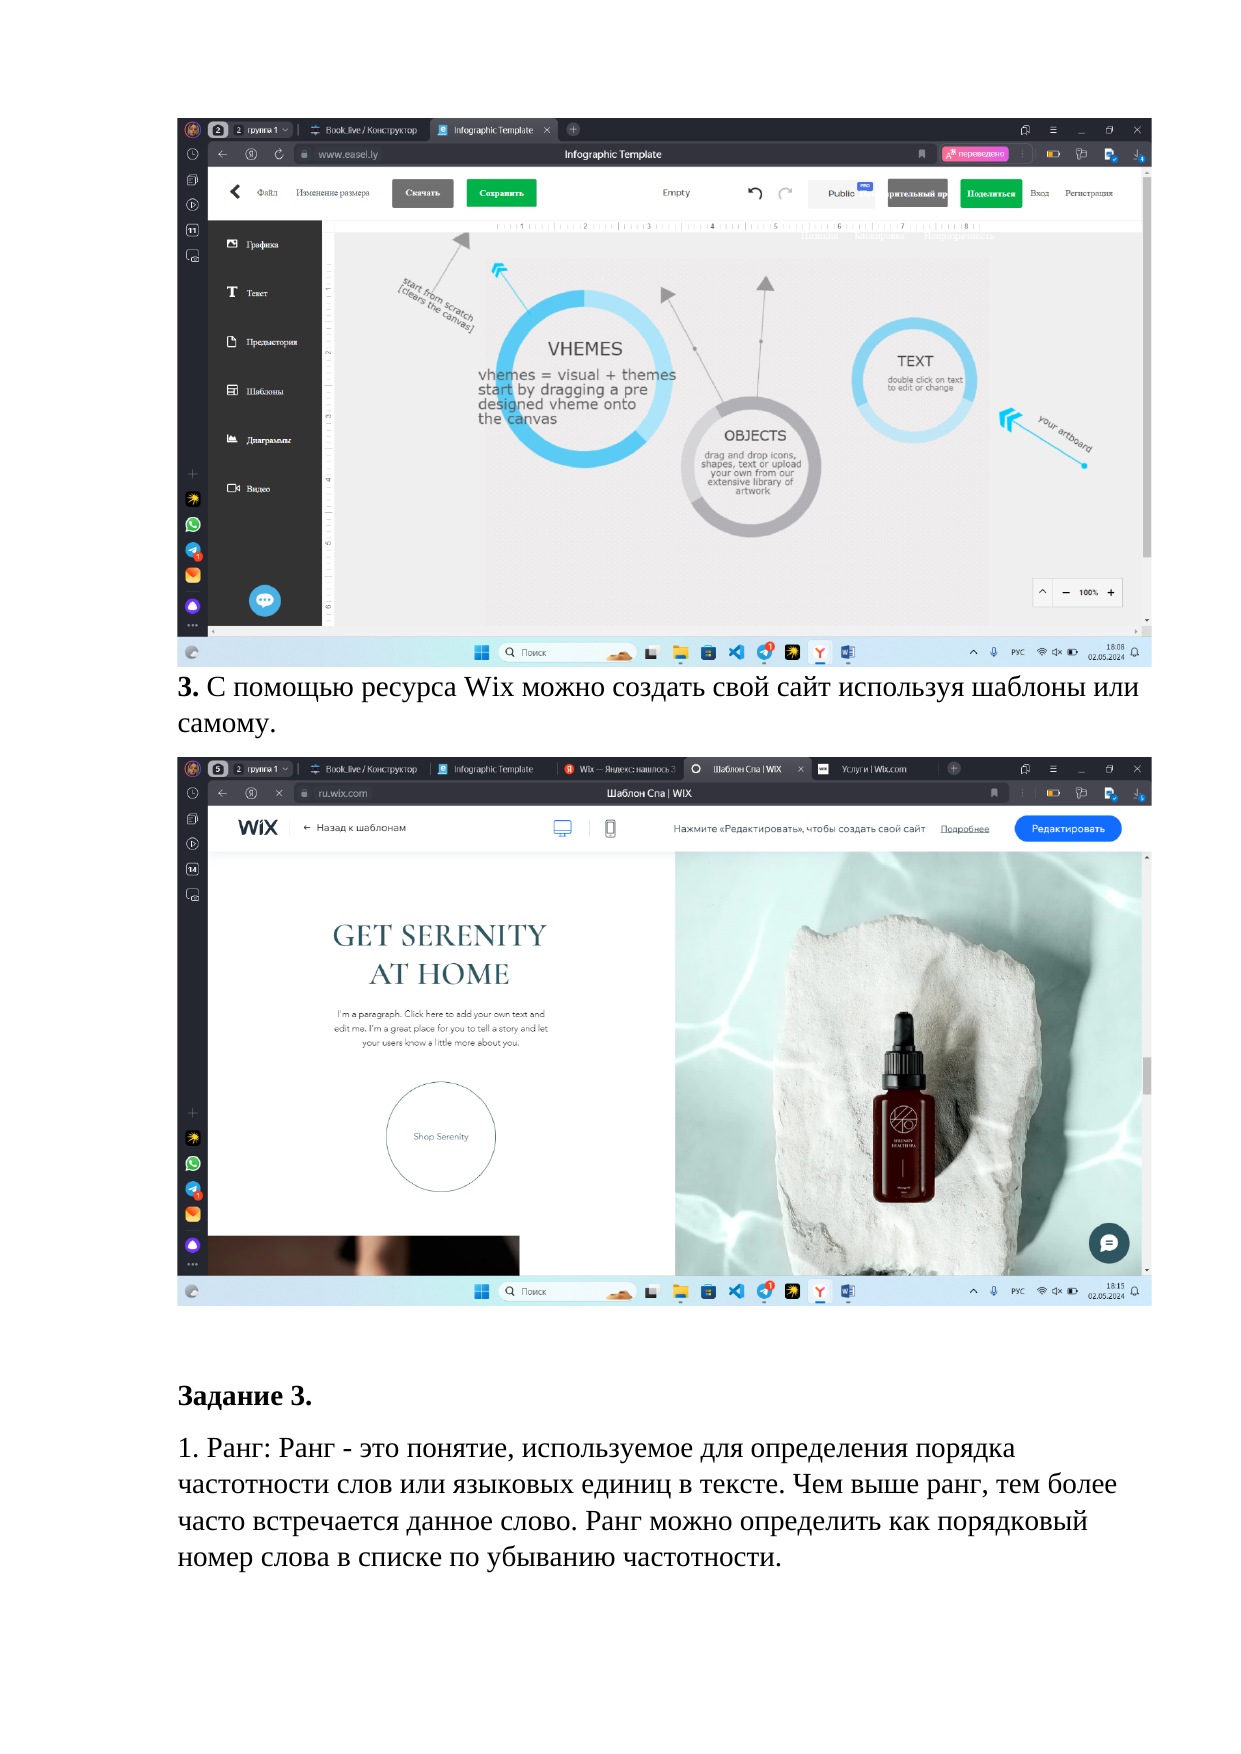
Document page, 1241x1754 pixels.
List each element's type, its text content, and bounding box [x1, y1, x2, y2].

text 1. Ранг: Ранг - это понятие, используемое для определения порядка частотности слов или языковых единиц в тексте. Чем выше ранг, тем более часто встречается данное слово. Ранг можно определить как порядковый номер слова в списке по убыванию частотности. [177, 1430, 1152, 1572]
text Задание 3. [177, 1378, 1152, 1411]
picture [177, 757, 1152, 1306]
text 2. В ресурсе easel.ly можно разработать с помощью шаблонов свой пост, построить диаграммы.3. С помощью ресурса Wix можно создать свой сайт используя шаблоны или самому. [177, 667, 1152, 738]
picture [177, 118, 1152, 667]
